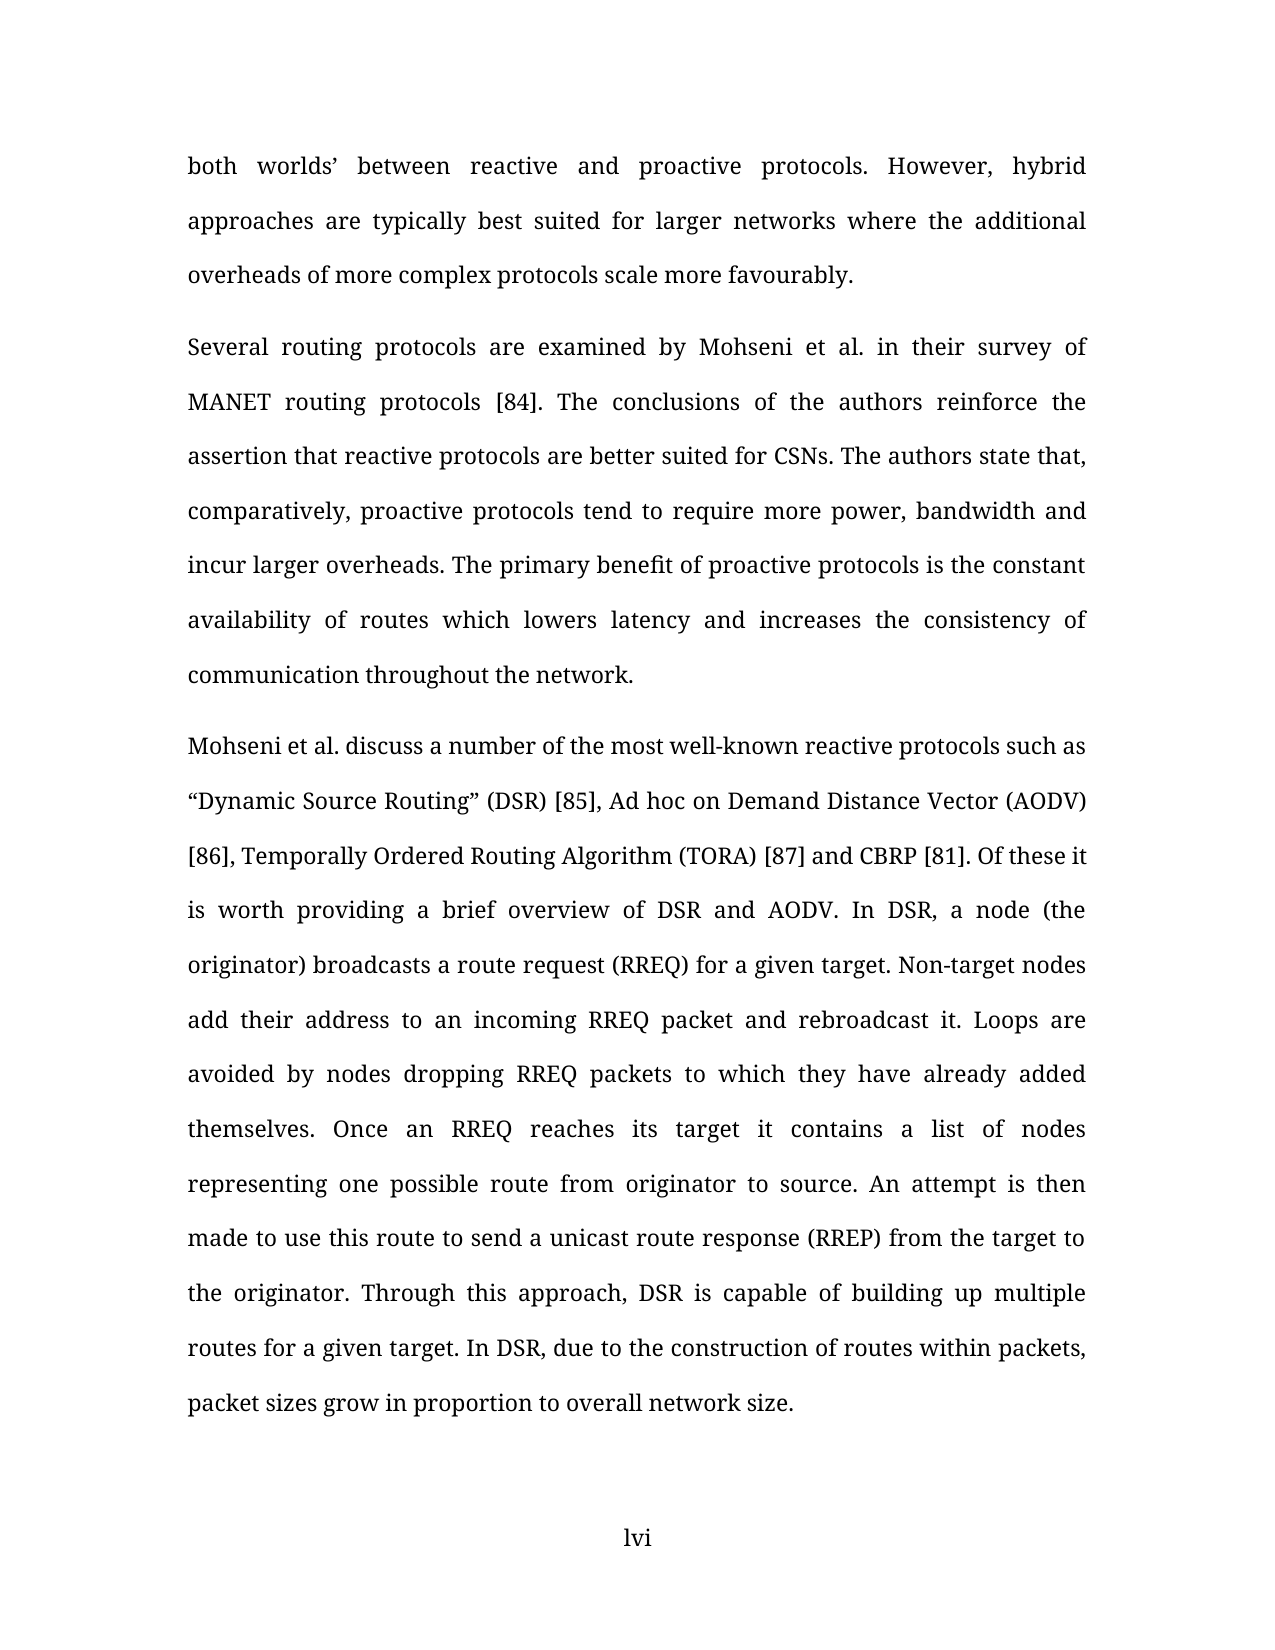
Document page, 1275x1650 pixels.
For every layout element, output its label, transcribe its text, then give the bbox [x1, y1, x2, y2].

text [187, 150, 1087, 291]
text Several routing protocols are examined by Mohseni et al. in their survey of MANET routing protocols [84]. The conclusions of the authors reinforce the assertion that reactive protocols are better suited for CSNs. The authors state that, comparatively, proactive protocols tend to require more power, bandwidth and incur larger overheads. The primary benefit of proactive protocols is the constant availability of routes which lowers latency and increases the consistency of communication throughout the network. [187, 331, 1087, 690]
text Mohseni et al. discuss a number of the most well-known reactive protocols such as “Dynamic Source Routing” (DSR) [85], Ad hoc on Demand Distance Vector (AODV) [86], Temporally Ordered Routing Algorithm (TORA) [87] and CBRP [81]. Of these it is worth providing a brief overview of DSR and AODV. In DSR, a node (the originator) broadcasts a route request (RREQ) for a given target. Non-target nodes add their address to an incoming RREQ packet and rebroadcast it. Loops are avoided by nodes dropping RREQ packets to which they have already added themselves. Once an RREQ reaches its target it contains a list of nodes representing one possible route from originator to source. An attempt is then made to use this route to send a unicast route response (RREP) from the target to the originator. Through this approach, DSR is capable of building up multiple routes for a given target. In DSR, due to the construction of routes within packets, packet sizes grow in proportion to overall network size. [187, 730, 1087, 1418]
